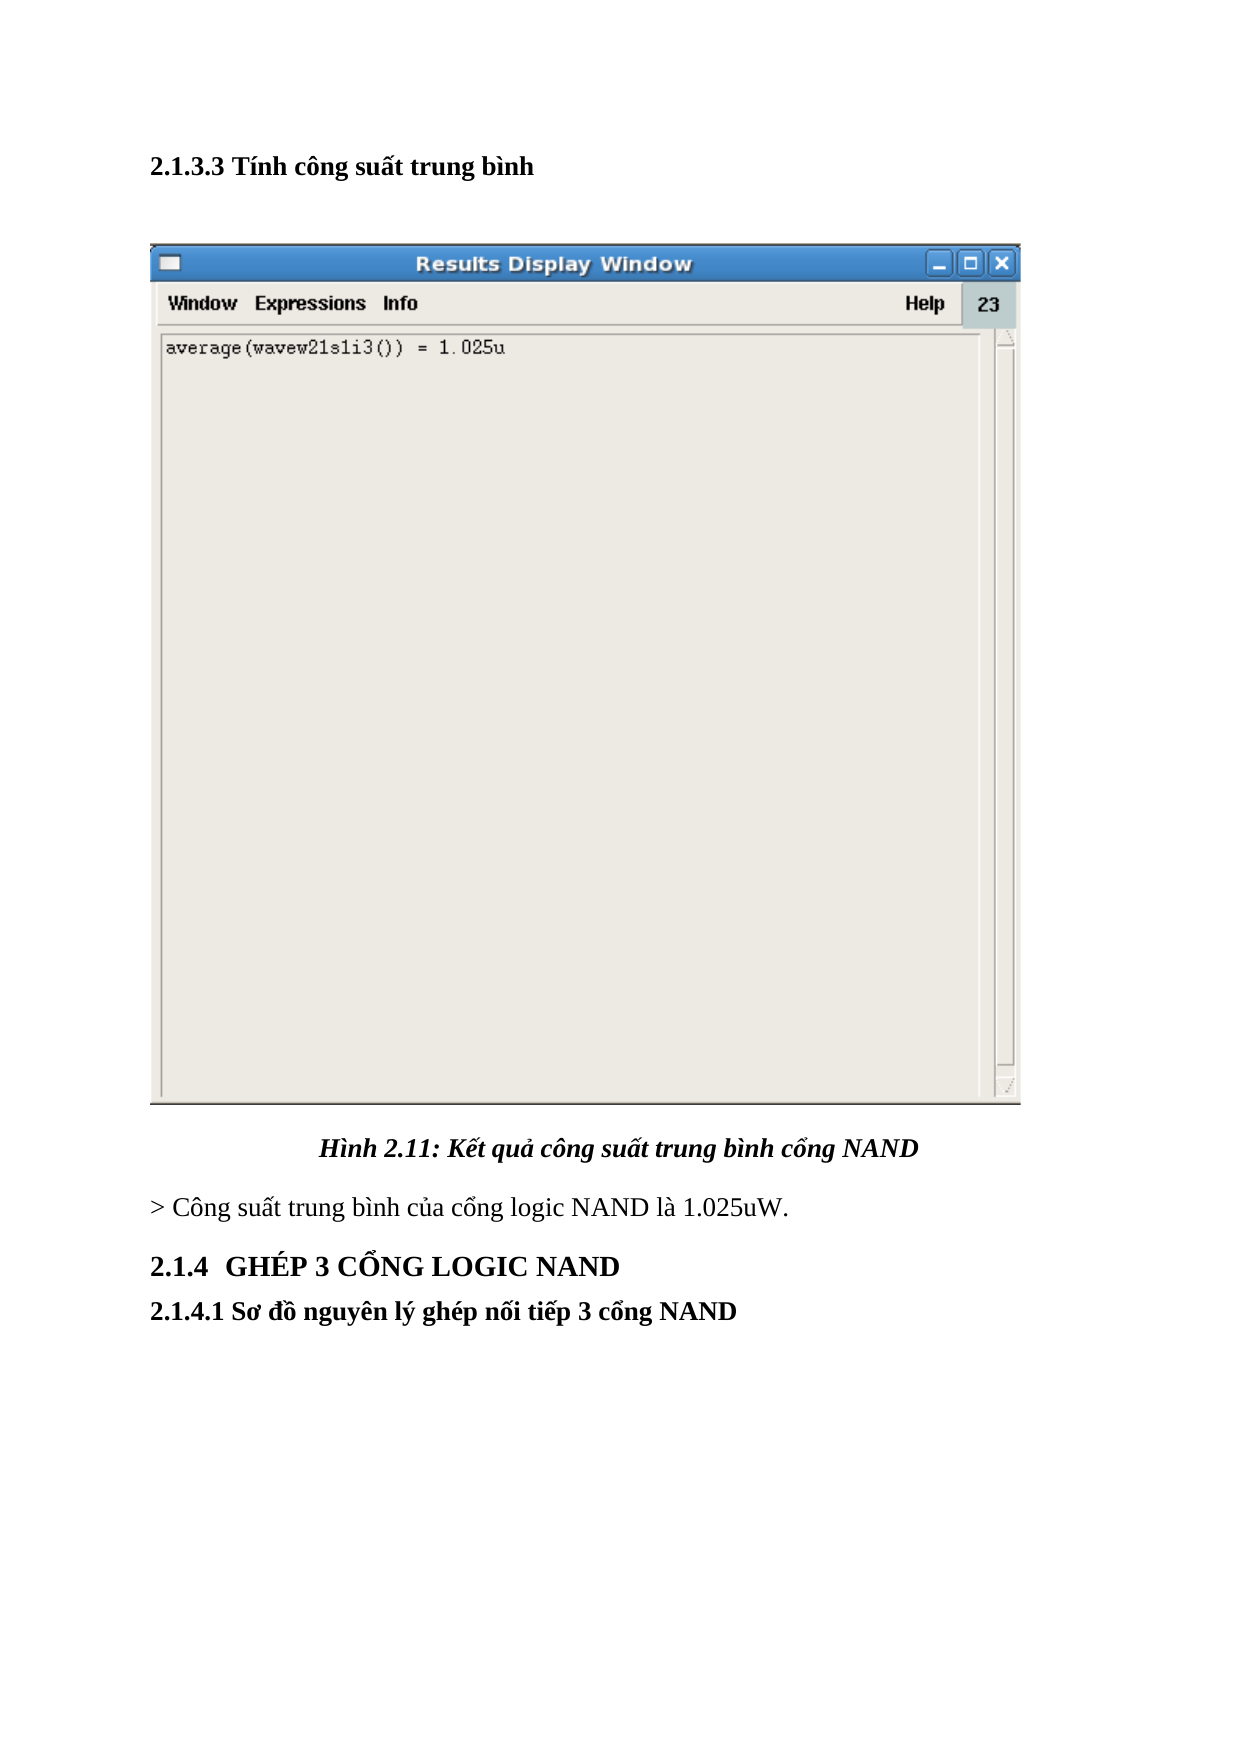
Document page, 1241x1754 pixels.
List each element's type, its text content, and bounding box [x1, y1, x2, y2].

text 2.1.4.1 Sơ đồ nguyên lý ghép nối tiếp 3 cổng NAND [150, 1294, 1090, 1326]
picture [150, 243, 1021, 1105]
subtitle GHÉP 3 CỔNG LOGIC NAND [150, 1249, 1090, 1283]
list Tính công suất trung bình [150, 150, 1090, 181]
text > Công suất trung bình của cổng logic NAND là 1.025uW. [150, 1191, 1090, 1222]
text Hình 2.11: Kết quả công suất trung bình cổng NAND [150, 1132, 1090, 1163]
